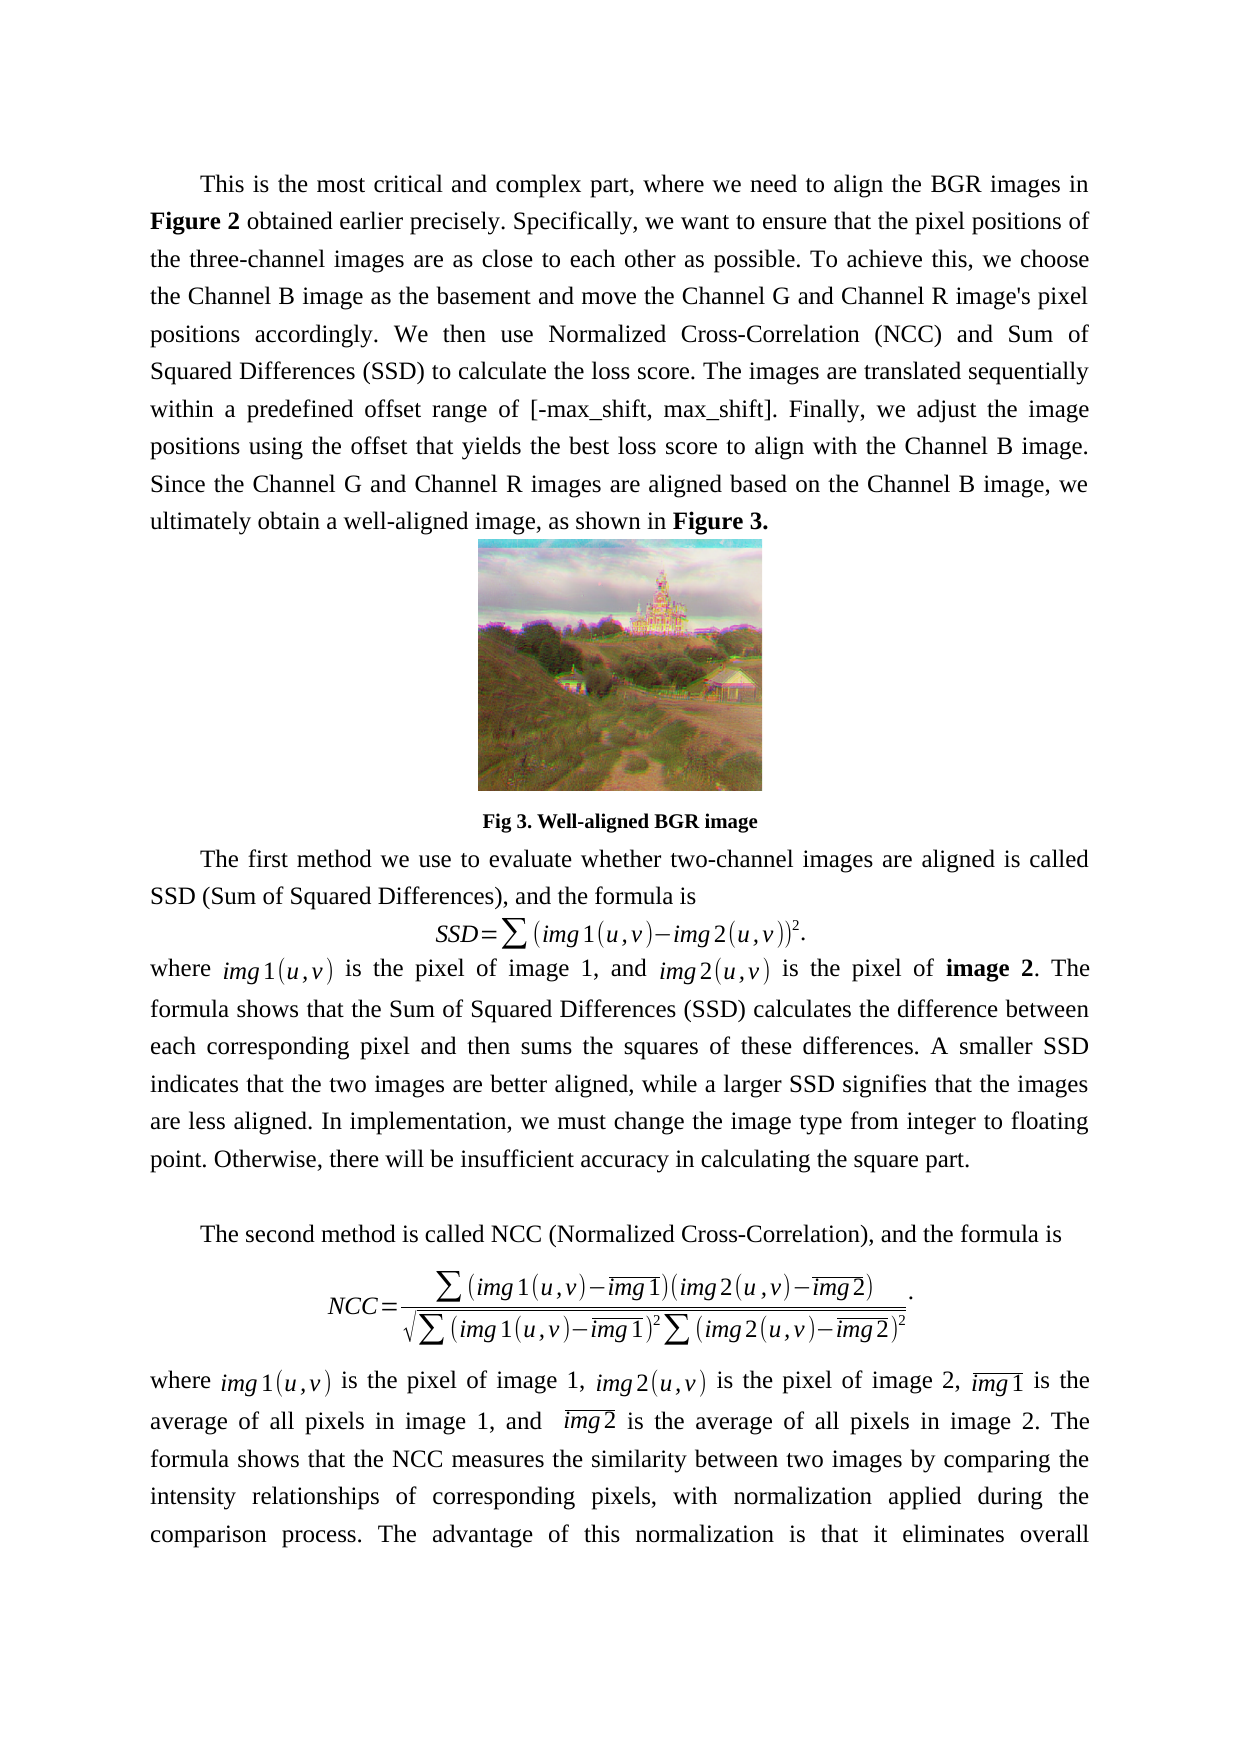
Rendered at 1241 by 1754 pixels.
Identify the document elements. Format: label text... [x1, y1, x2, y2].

text This is the most critical and complex part, where we need to align the BGR images in Figure 2 obtained earlier precisely. Specifically, we want to ensure that the pixel positions of the three-channel images are as close to each other as possible. To achieve this, we choose the Channel B image as the basement and move the Channel G and Channel R image's pixel positions accordingly. We then use Normalized Cross-Correlation (NCC) and Sum of Squared Differences (SSD) to calculate the loss score. The images are translated sequentially within a predefined offset range of [-max_shift, max_shift]. Finally, we adjust the image positions using the offset that yields the best loss score to align with the Channel B image. Since the Channel G and Channel R images are aligned based on the Channel B image, we ultimately obtain a well-aligned image, as shown in Figure 3. [150, 164, 1090, 539]
text The first method we use to evaluate whether two-channel images are aligned is called SSD (Sum of Squared Differences), and the formula is [150, 839, 1090, 914]
text Fig 3. Well-aligned BGR image [150, 802, 1090, 839]
text The second method is called NCC (Normalized Cross-Correlation), and the formula is [150, 1214, 1090, 1252]
text . [150, 914, 1090, 952]
picture [478, 539, 763, 791]
text . [150, 1252, 1090, 1364]
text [150, 1364, 1090, 1552]
text where is the pixel of image 1, and is the pixel of image 2. The formula shows that the Sum of Squared Differences (SSD) calculates the difference between each corresponding pixel and then sums the squares of these differences. A smaller SSD indicates that the two images are better aligned, while a larger SSD signifies that the images are less aligned. In implementation, we must change the image type from integer to floating point. Otherwise, there will be insufficient accuracy in calculating the square part. [150, 952, 1090, 1177]
